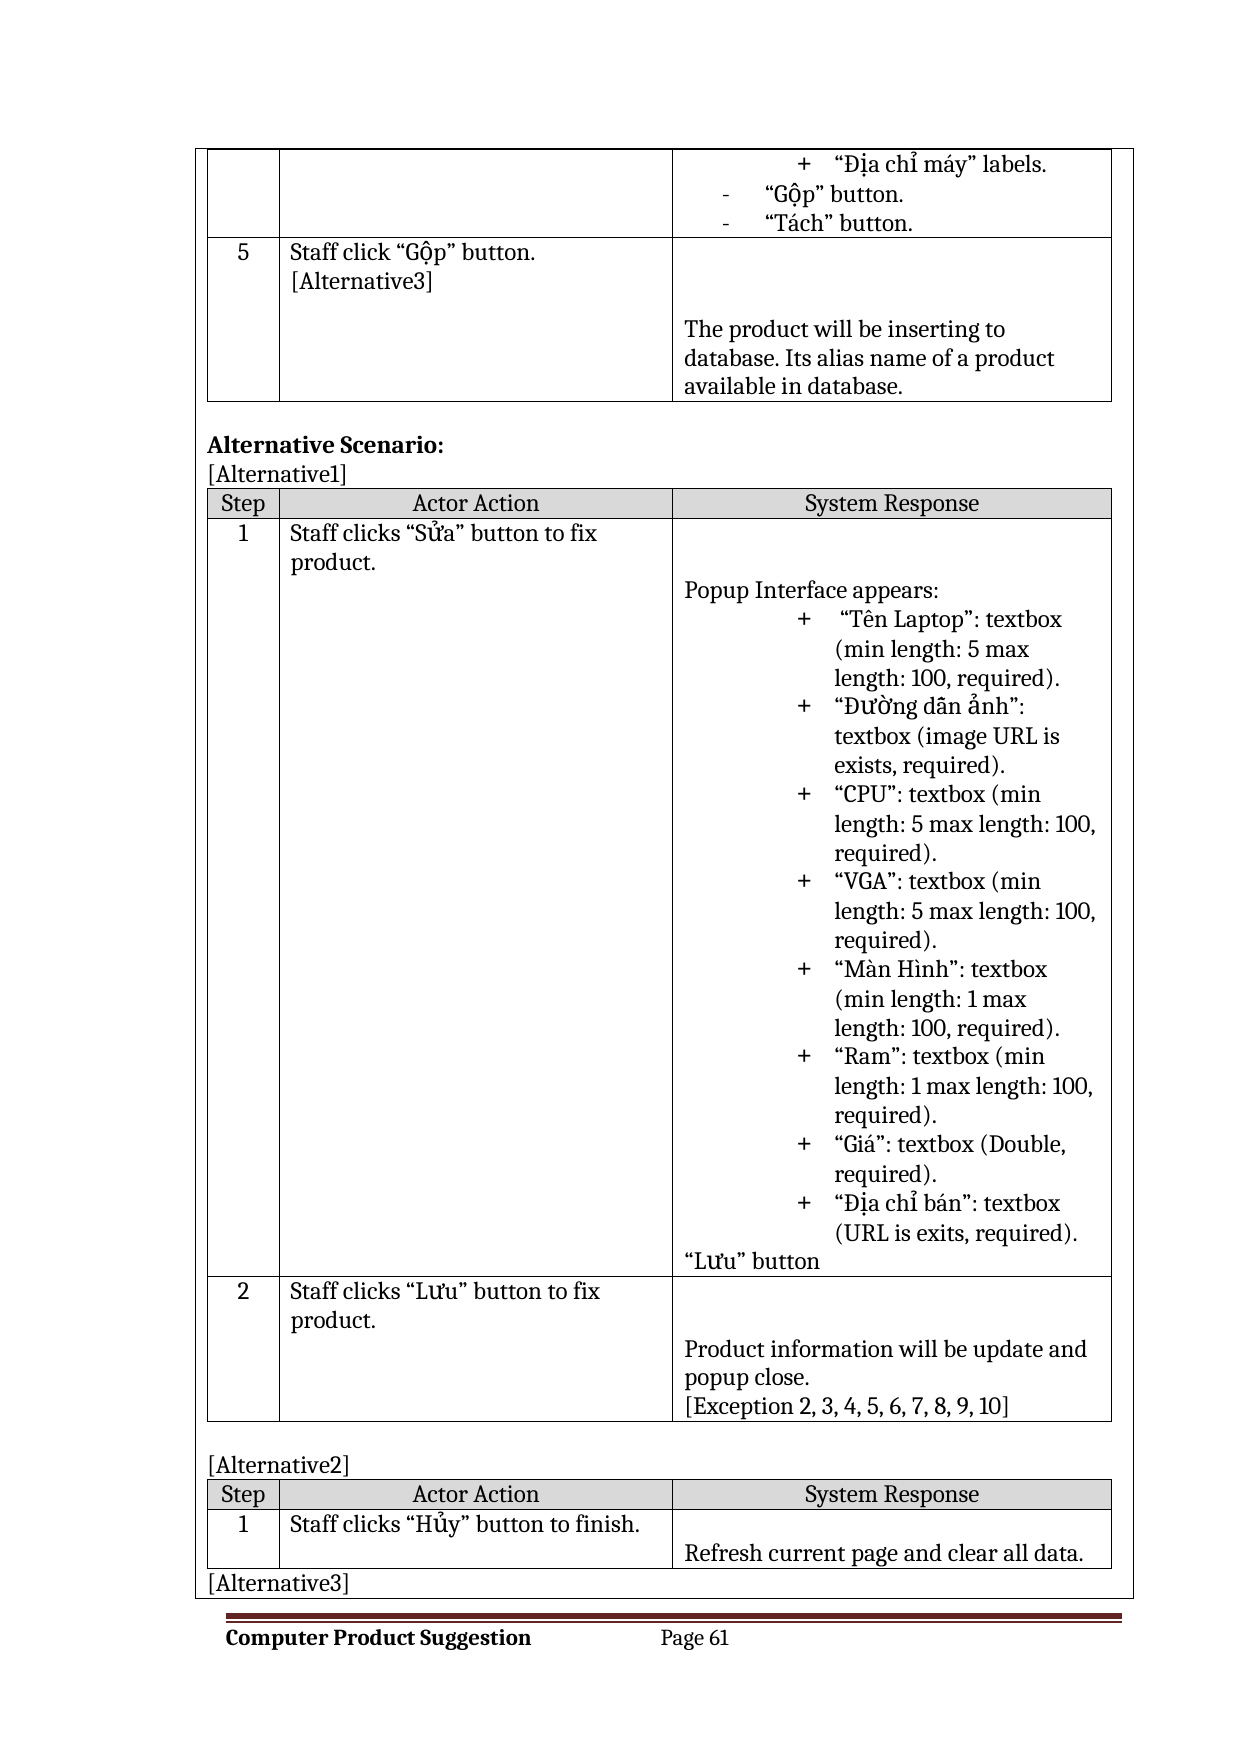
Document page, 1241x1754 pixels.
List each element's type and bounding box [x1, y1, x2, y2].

table_cell [196, 149, 1133, 1597]
